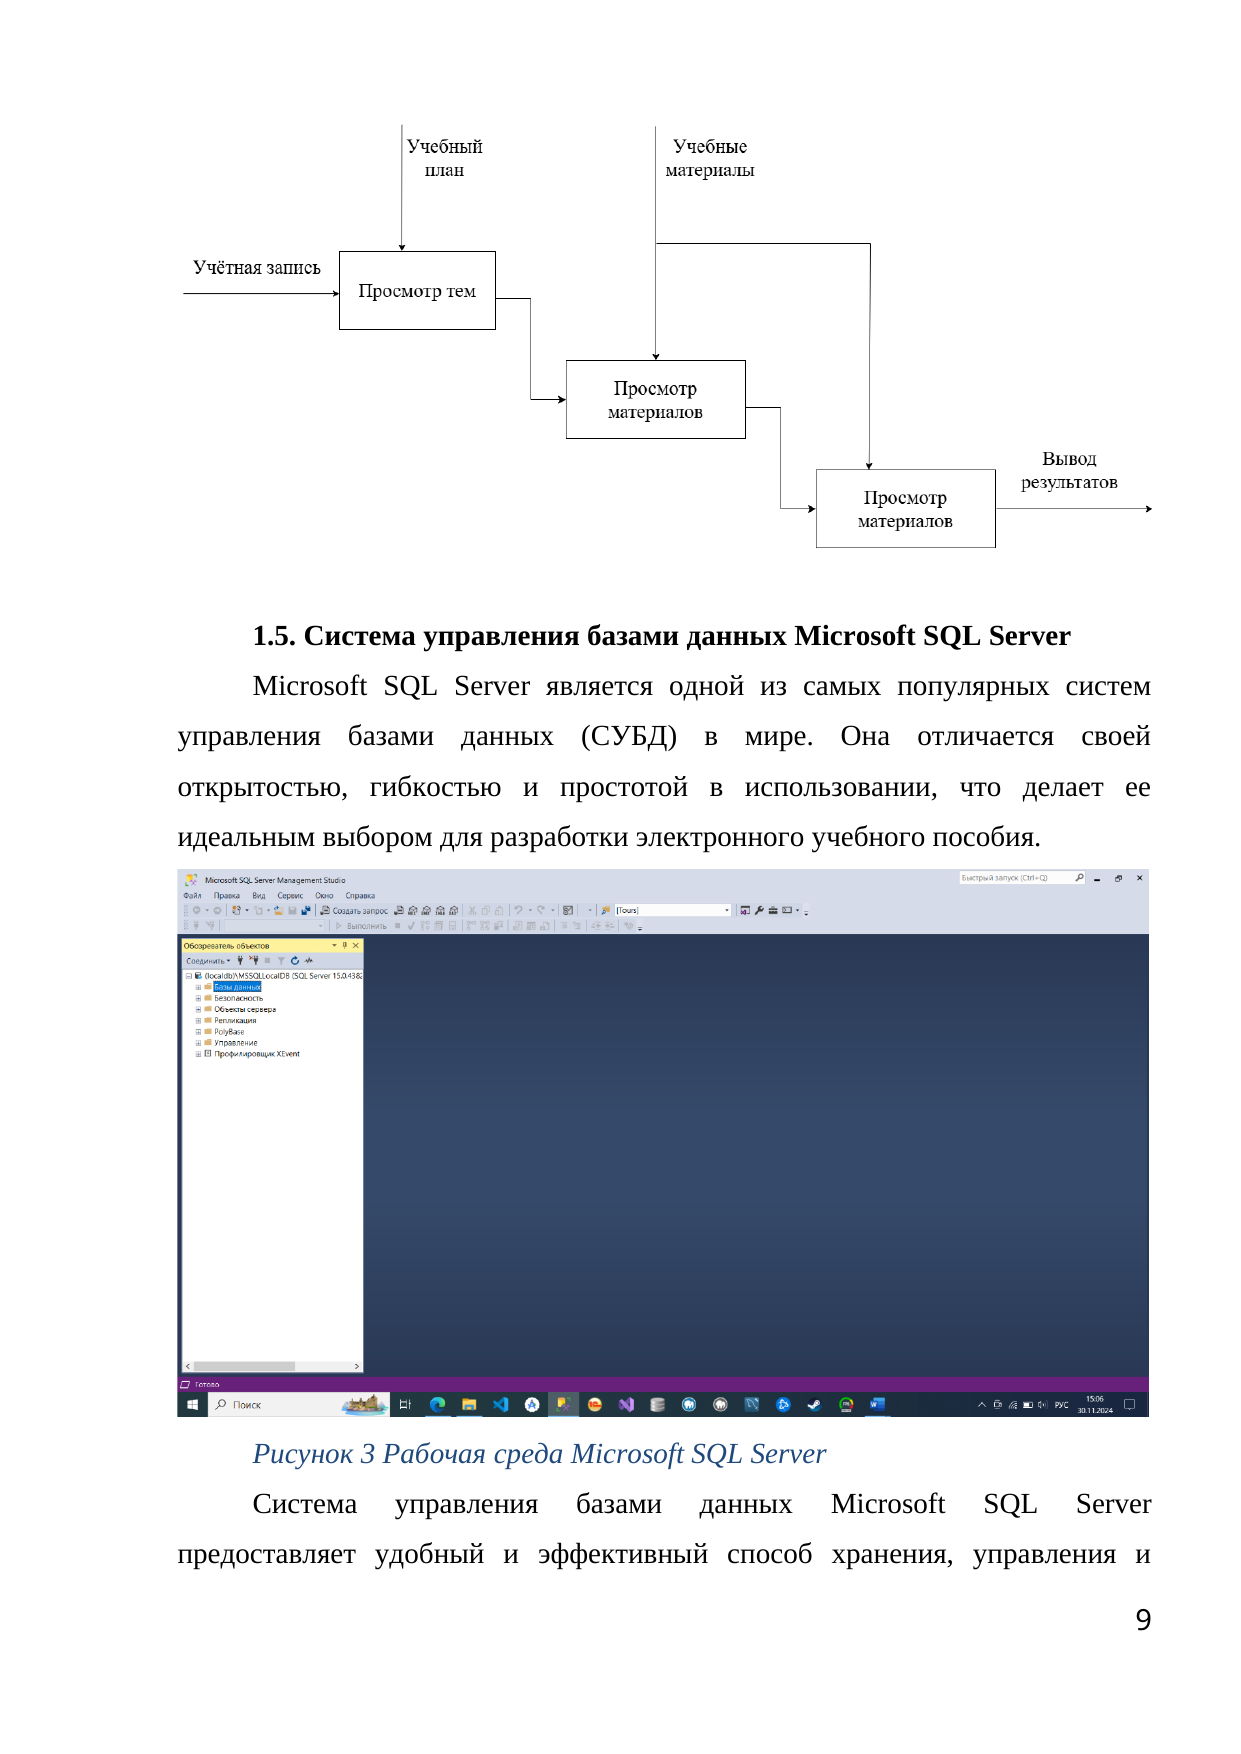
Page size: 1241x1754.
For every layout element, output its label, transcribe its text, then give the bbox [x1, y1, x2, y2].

subtitle 1.5. Система управления базами данных Microsoft SQL Server [177, 618, 1152, 651]
picture [177, 869, 1149, 1417]
text Microsoft SQL Server является одной из самых популярных систем управления базами данных (СУБД) в мире. Она отличается своей открытостью, гибкостью и простотой в использовании, что делает ее идеальным выбором для разработки электронного учебного пособия. [177, 668, 1152, 853]
text Рисунок 3 Рабочая среда Microsoft SQL Server [177, 1436, 1152, 1469]
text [177, 1486, 1152, 1570]
picture [177, 118, 1159, 548]
